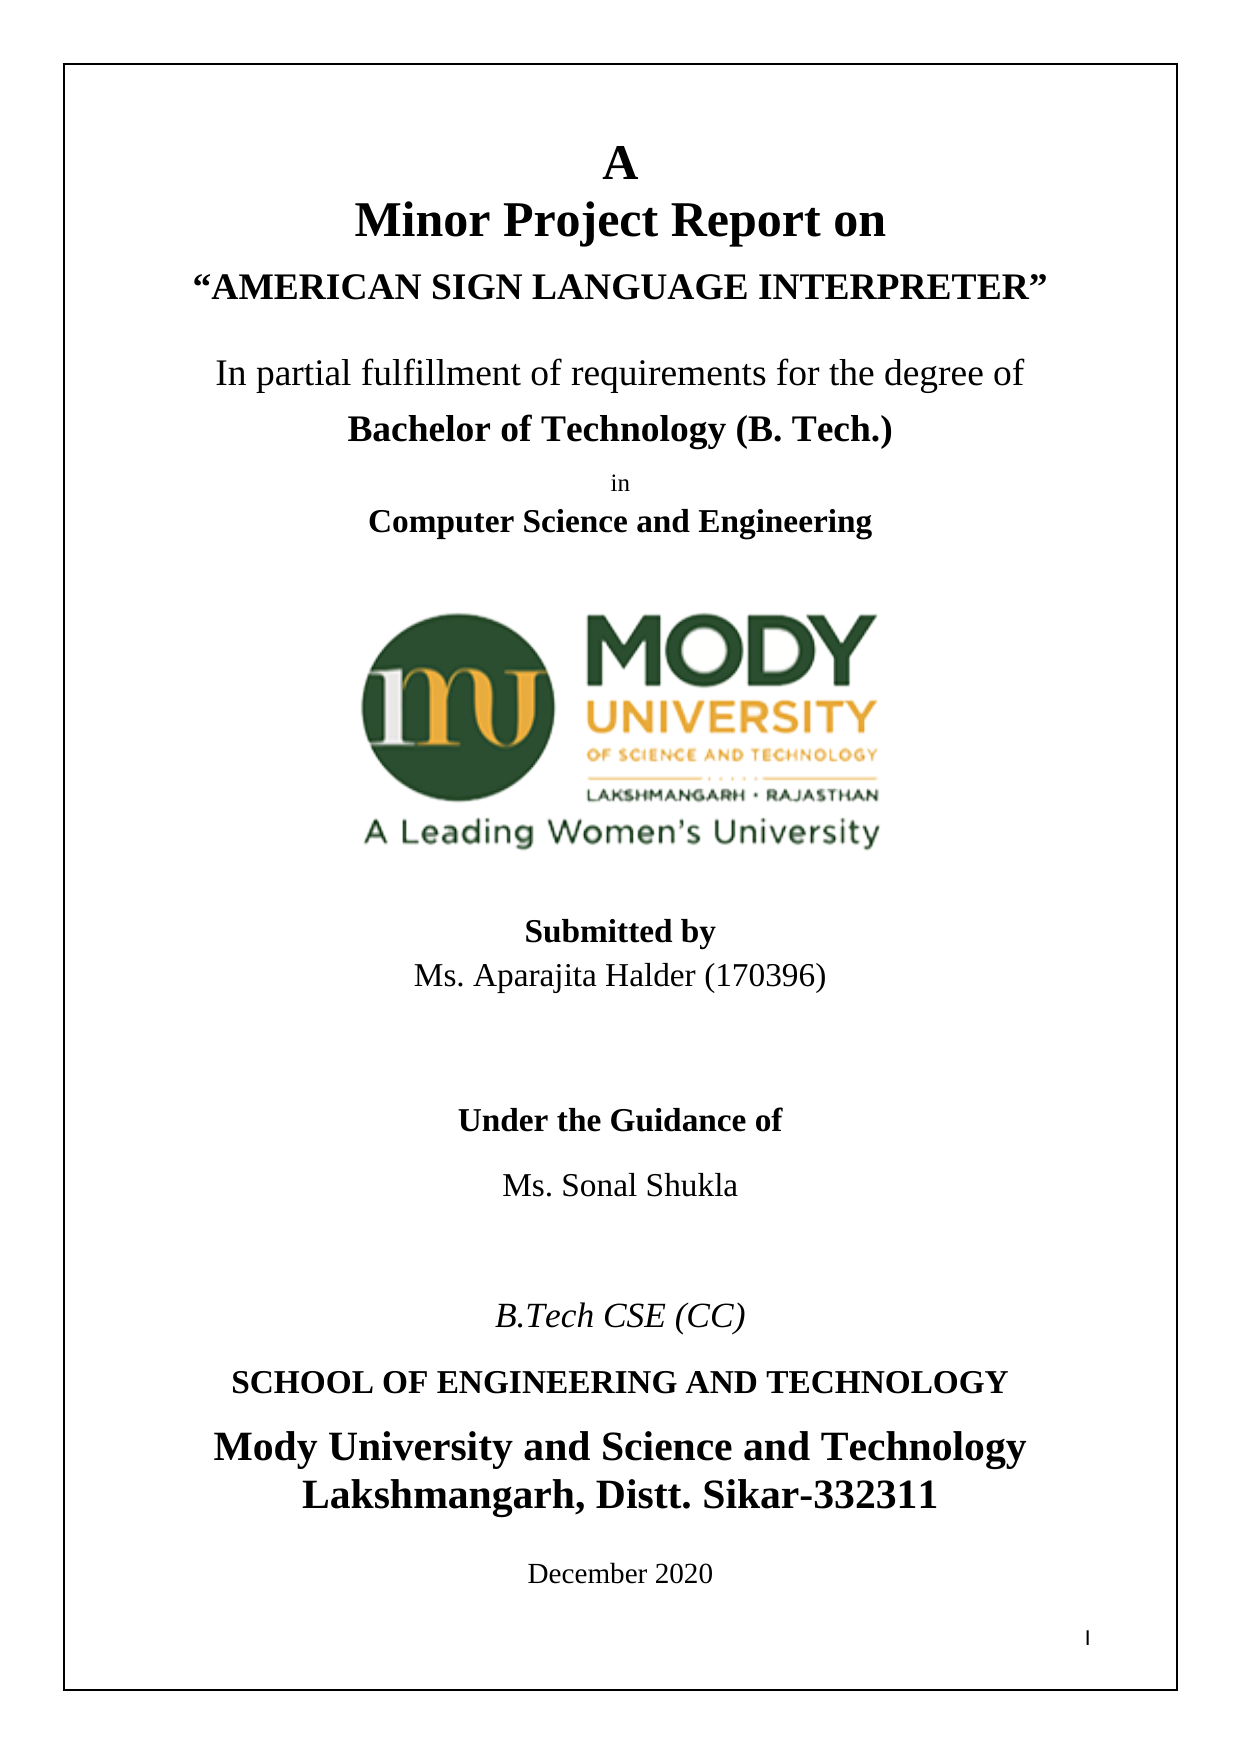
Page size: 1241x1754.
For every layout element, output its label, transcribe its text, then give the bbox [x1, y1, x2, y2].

text in [150, 468, 1090, 497]
text Bachelor of Technology (B. Tech.) [150, 406, 1090, 449]
text Ms. Sonal Shukla [150, 1165, 1090, 1203]
text Under the Guidance of [150, 1100, 1090, 1138]
text Mody University and Science and Technology Lakshmangarh, Distt. Sikar-332311 [150, 1422, 1090, 1517]
text A [150, 132, 1090, 190]
text Ms. Aparajita Halder (170396) [150, 955, 1090, 994]
text In partial fulfillment of requirements for the degree of [150, 351, 1090, 394]
text Computer Science and Engineering [150, 501, 1090, 539]
text B.Tech CSE (CC) [150, 1295, 1090, 1336]
text SCHOOL OF ENGINEERING AND TECHNOLOGY [150, 1362, 1090, 1401]
text Minor Project Report on [150, 190, 1090, 247]
text “AMERICAN SIGN LANGUAGE INTERPRETER” [150, 264, 1090, 307]
picture [328, 580, 913, 856]
text Submitted by [150, 911, 1090, 949]
text December 2020 [150, 1556, 1090, 1589]
